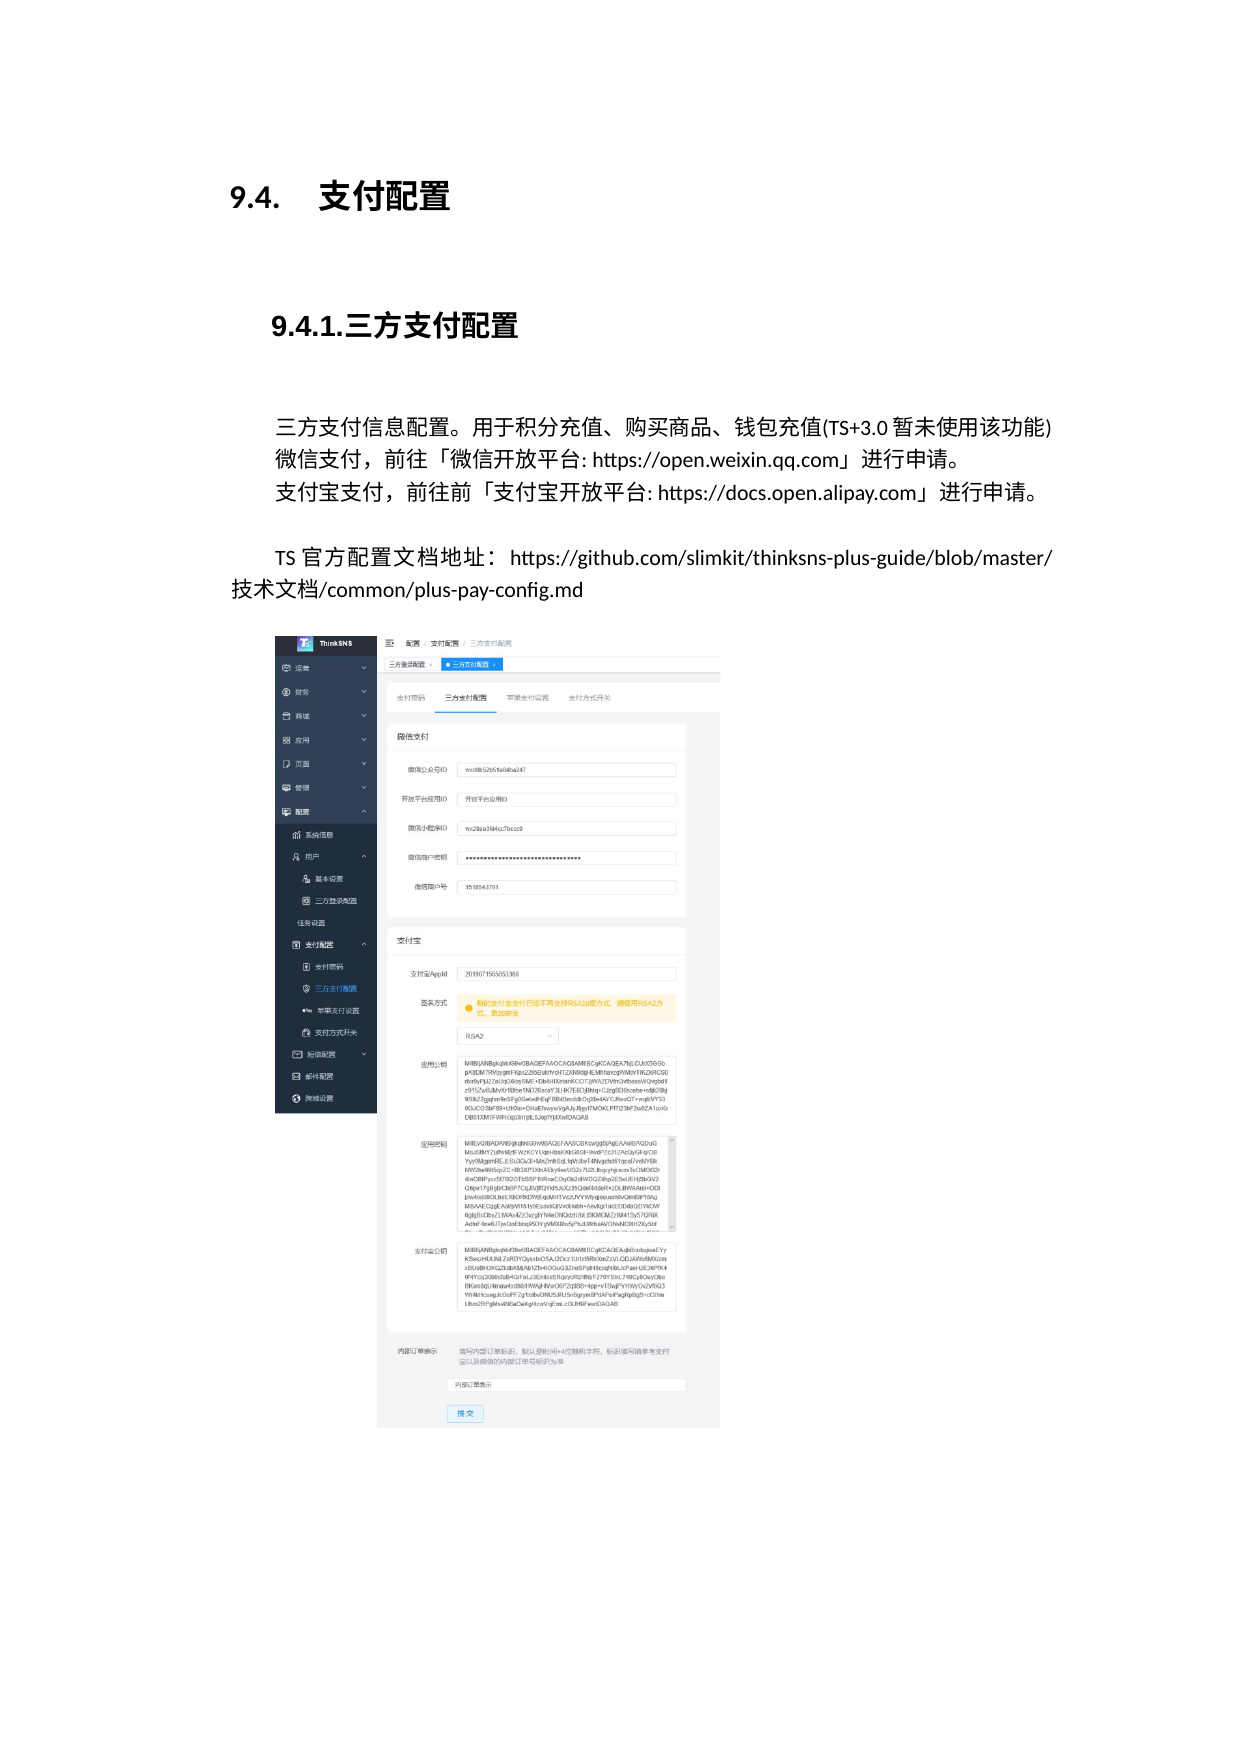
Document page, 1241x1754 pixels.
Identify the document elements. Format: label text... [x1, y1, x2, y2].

subtitle 支付配置 [229, 162, 1053, 227]
picture [275, 636, 721, 1428]
list TS官方配置文档地址：https://github.com/slimkit/thinksns-plus-guide/blob/master/技术文档/common/plus-pay-config.md [231, 539, 1053, 604]
subtitle 三方支付配置 [271, 291, 1053, 356]
list 微信支付，前往「微信开放平台: https://open.weixin.qq.com」进行申请。 [231, 442, 1053, 474]
list 支付宝支付，前往前「支付宝开放平台: https://docs.open.alipay.com」进行申请。 [231, 474, 1053, 507]
list 三方支付信息配置。用于积分充值、购买商品、钱包充值(TS+3.0暂未使用该功能) [231, 409, 1053, 442]
